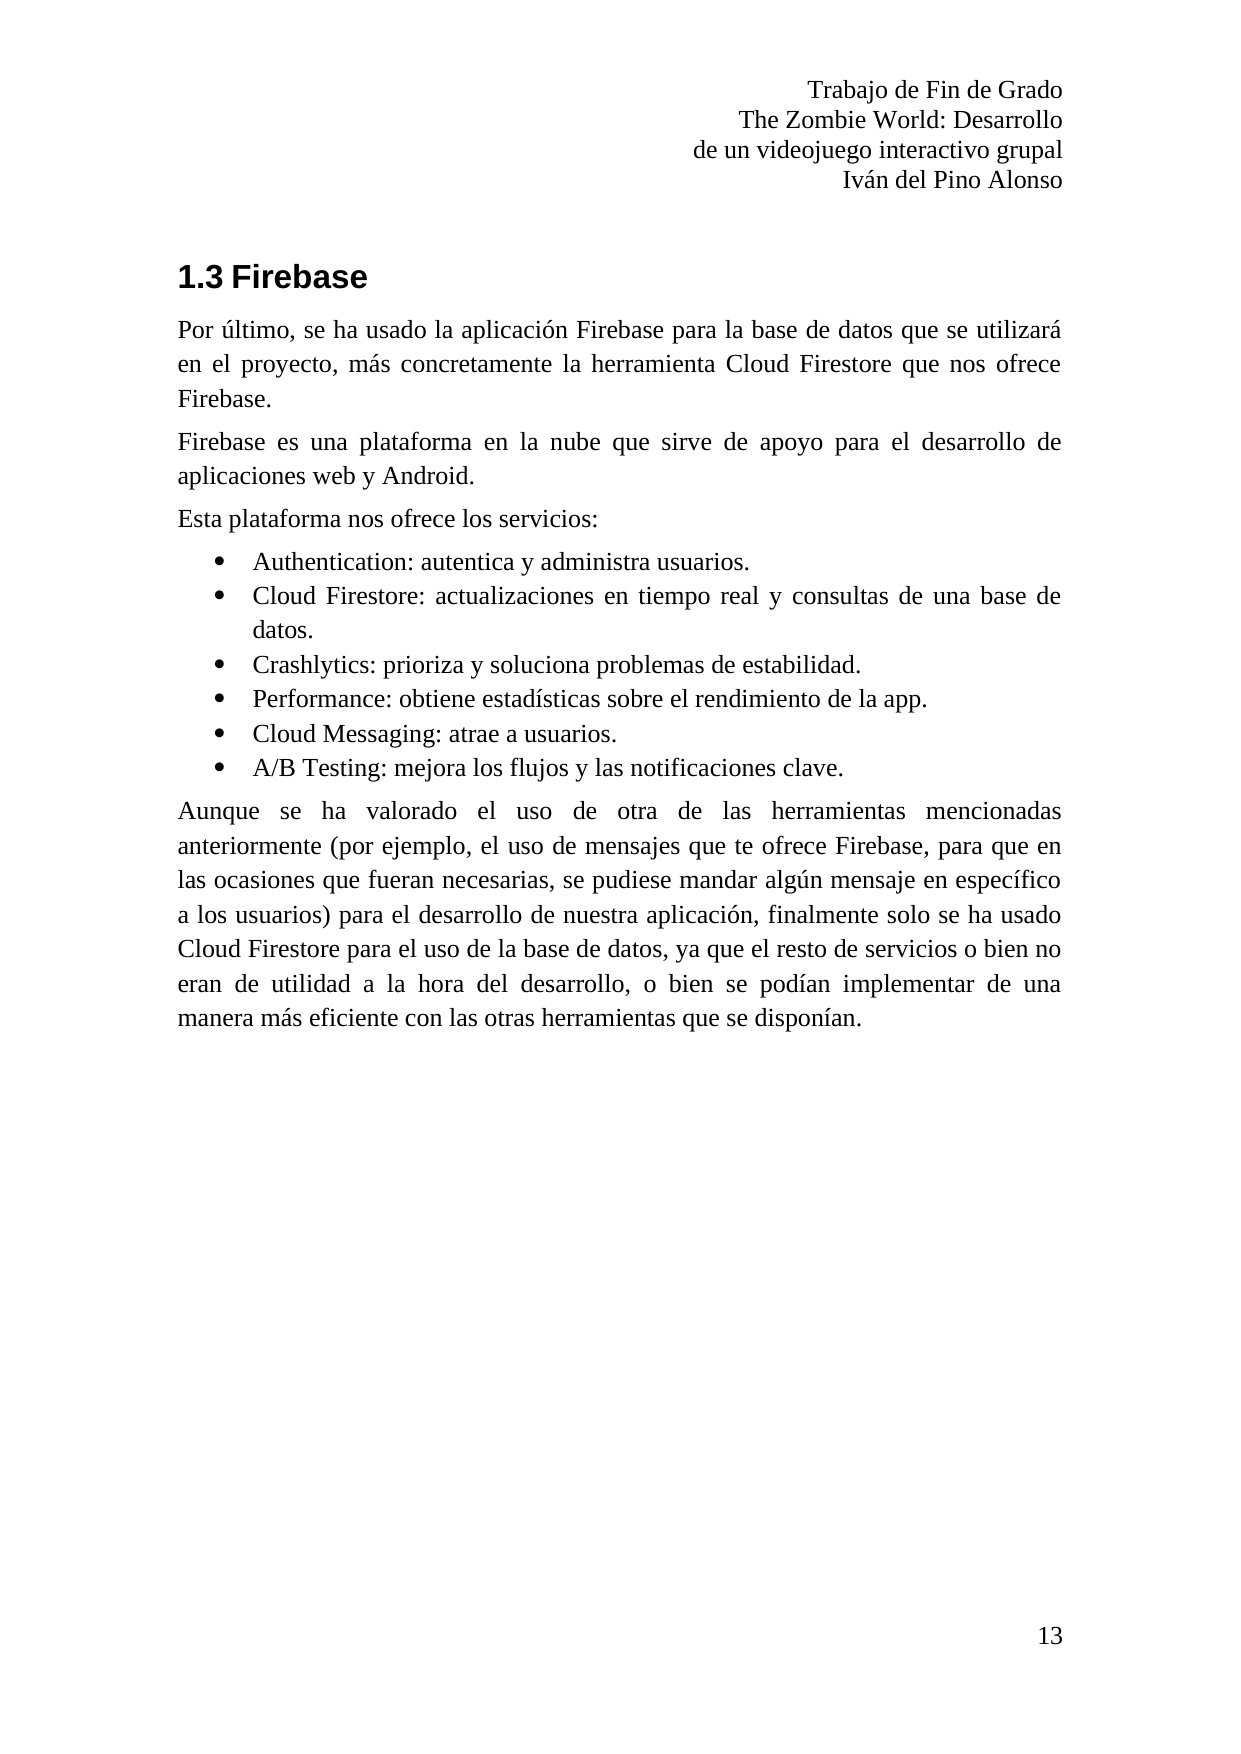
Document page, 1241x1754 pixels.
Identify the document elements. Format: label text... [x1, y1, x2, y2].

text Esta plataforma nos ofrece los servicios: [177, 503, 1063, 533]
subtitle Firebase [177, 257, 1063, 296]
list Performance: obtiene estadísticas sobre el rendimiento de la app. [215, 683, 1063, 713]
list Crashlytics: prioriza y soluciona problemas de estabilidad. [215, 649, 1063, 679]
list Cloud Messaging: atrae a usuarios. [215, 718, 1063, 748]
text Aunque se ha valorado el uso de otra de las herramientas mencionadas anteriormente (por ejemplo, el uso de mensajes que te ofrece Firebase, para que en las ocasiones que fueran necesarias, se pudiese mandar algún mensaje en específico a los usuarios) para el desarrollo de nuestra aplicación, finalmente solo se ha usado Cloud Firestore para el uso de la base de datos, ya que el resto de servicios o bien no eran de utilidad a la hora del desarrollo, o bien se podían implementar de una manera más eficiente con las otras herramientas que se disponían. [177, 795, 1063, 1032]
list Cloud Firestore: actualizaciones en tiempo real y consultas de una base de datos. [215, 580, 1063, 644]
list Authentication: autentica y administra usuarios. [215, 546, 1063, 576]
text Firebase es una plataforma en la nube que sirve de apoyo para el desarrollo de aplicaciones web y Android. [177, 426, 1063, 490]
text Por último, se ha usado la aplicación Firebase para la base de datos que se utilizará en el proyecto, más concretamente la herramienta Cloud Firestore que nos ofrece Firebase. [177, 314, 1063, 413]
list A/B Testing: mejora los flujos y las notificaciones clave. [215, 752, 1063, 782]
